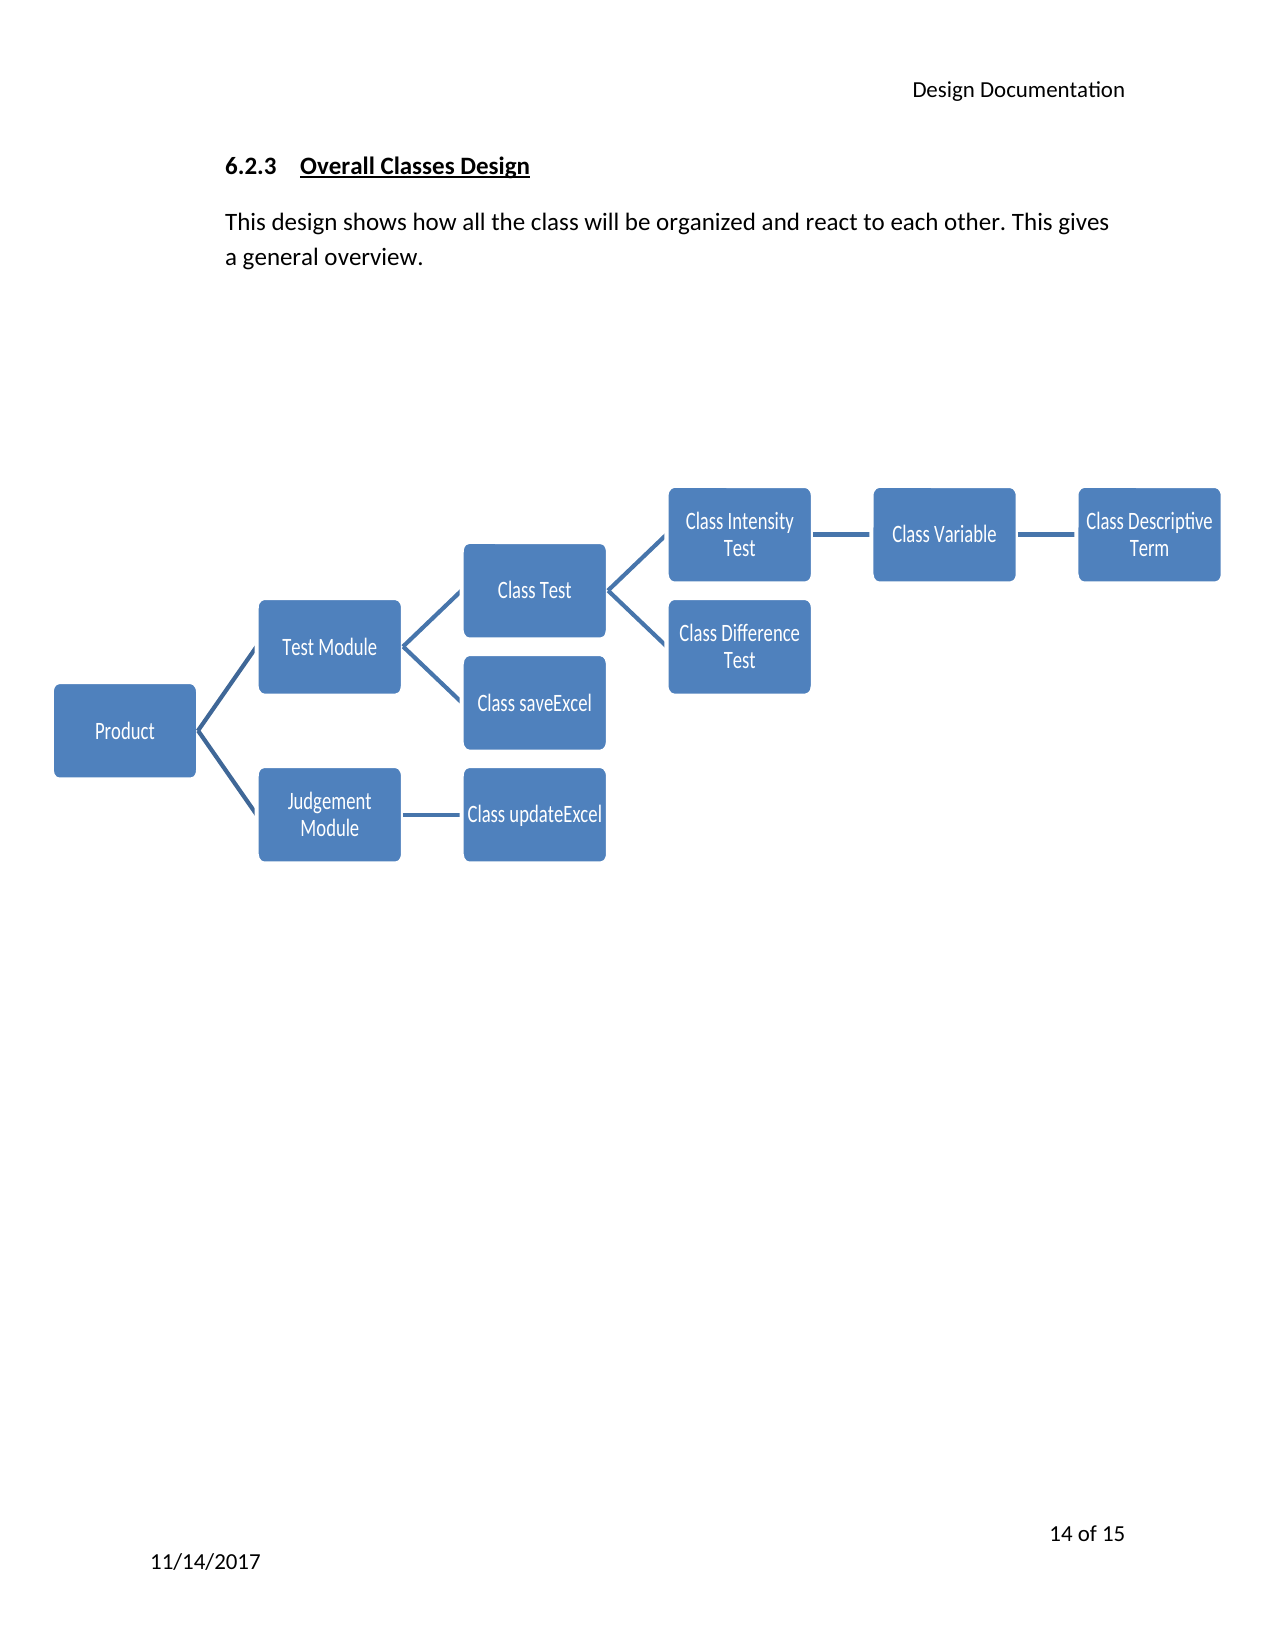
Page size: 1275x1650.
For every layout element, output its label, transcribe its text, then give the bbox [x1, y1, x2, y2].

list Overall Classes Design [225, 150, 1125, 181]
text This design shows how all the class will be organized and react to each other. This gives a general overview. [225, 206, 1125, 271]
